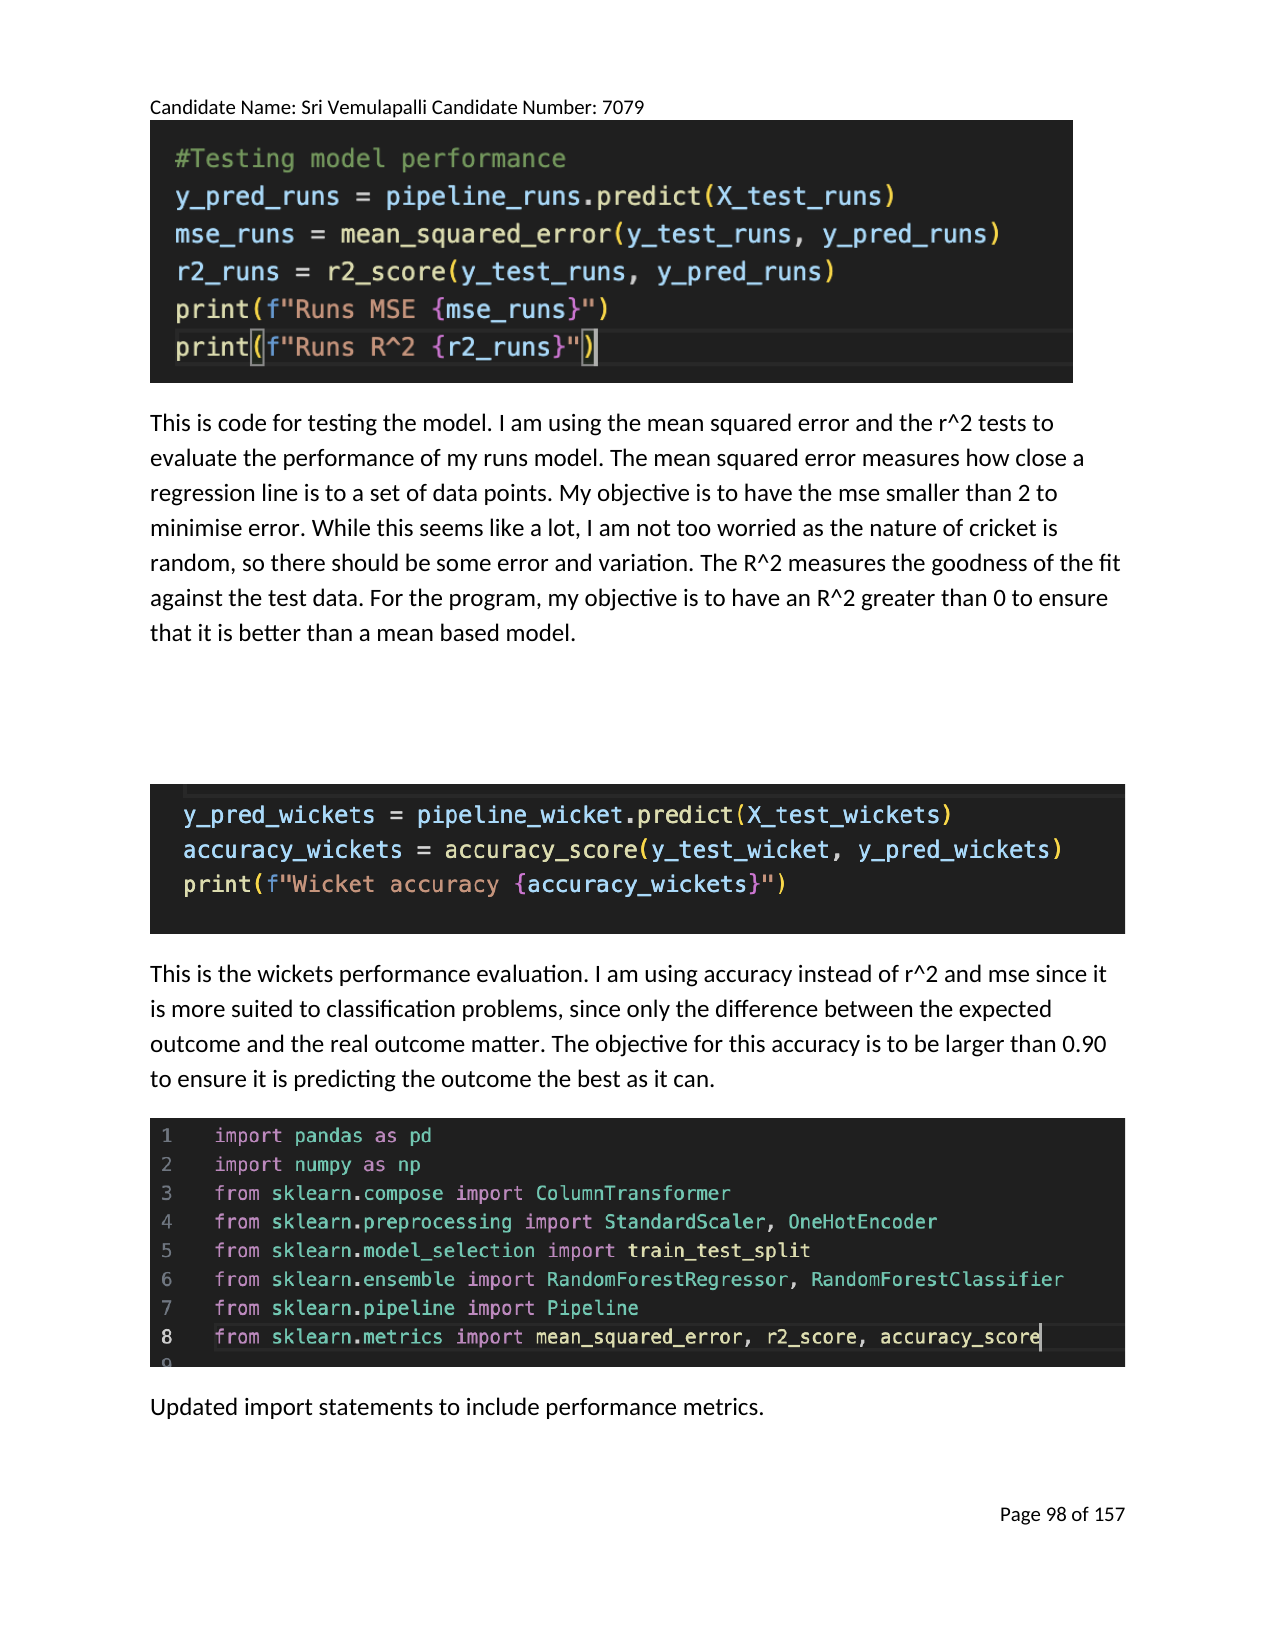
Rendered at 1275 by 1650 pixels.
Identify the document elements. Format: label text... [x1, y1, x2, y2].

picture [150, 120, 1073, 383]
text Updated import statements to include performance metrics. [150, 1391, 1125, 1421]
picture [150, 1118, 1125, 1367]
picture [150, 784, 1125, 934]
text This is code for testing the model. I am using the mean squared error and the r^2 tests to evaluate the performance of my runs model. The mean squared error measures how close a regression line is to a set of data points. My objective is to have the mse smaller than 2 to minimise error. While this seems like a lot, I am not too worried as the nature of cricket is random, so there should be some error and variation. The R^2 measures the goodness of the fit against the test data. For the program, my objective is to have an R^2 greater than 0 to ensure that it is better than a mean based model. [150, 407, 1125, 648]
text This is the wickets performance evaluation. I am using accuracy instead of r^2 and mse since it is more suited to classification problems, since only the difference between the expected outcome and the real outcome matter. The objective for this accuracy is to be larger than 0.90 to ensure it is predicting the outcome the best as it can. [150, 958, 1125, 1093]
